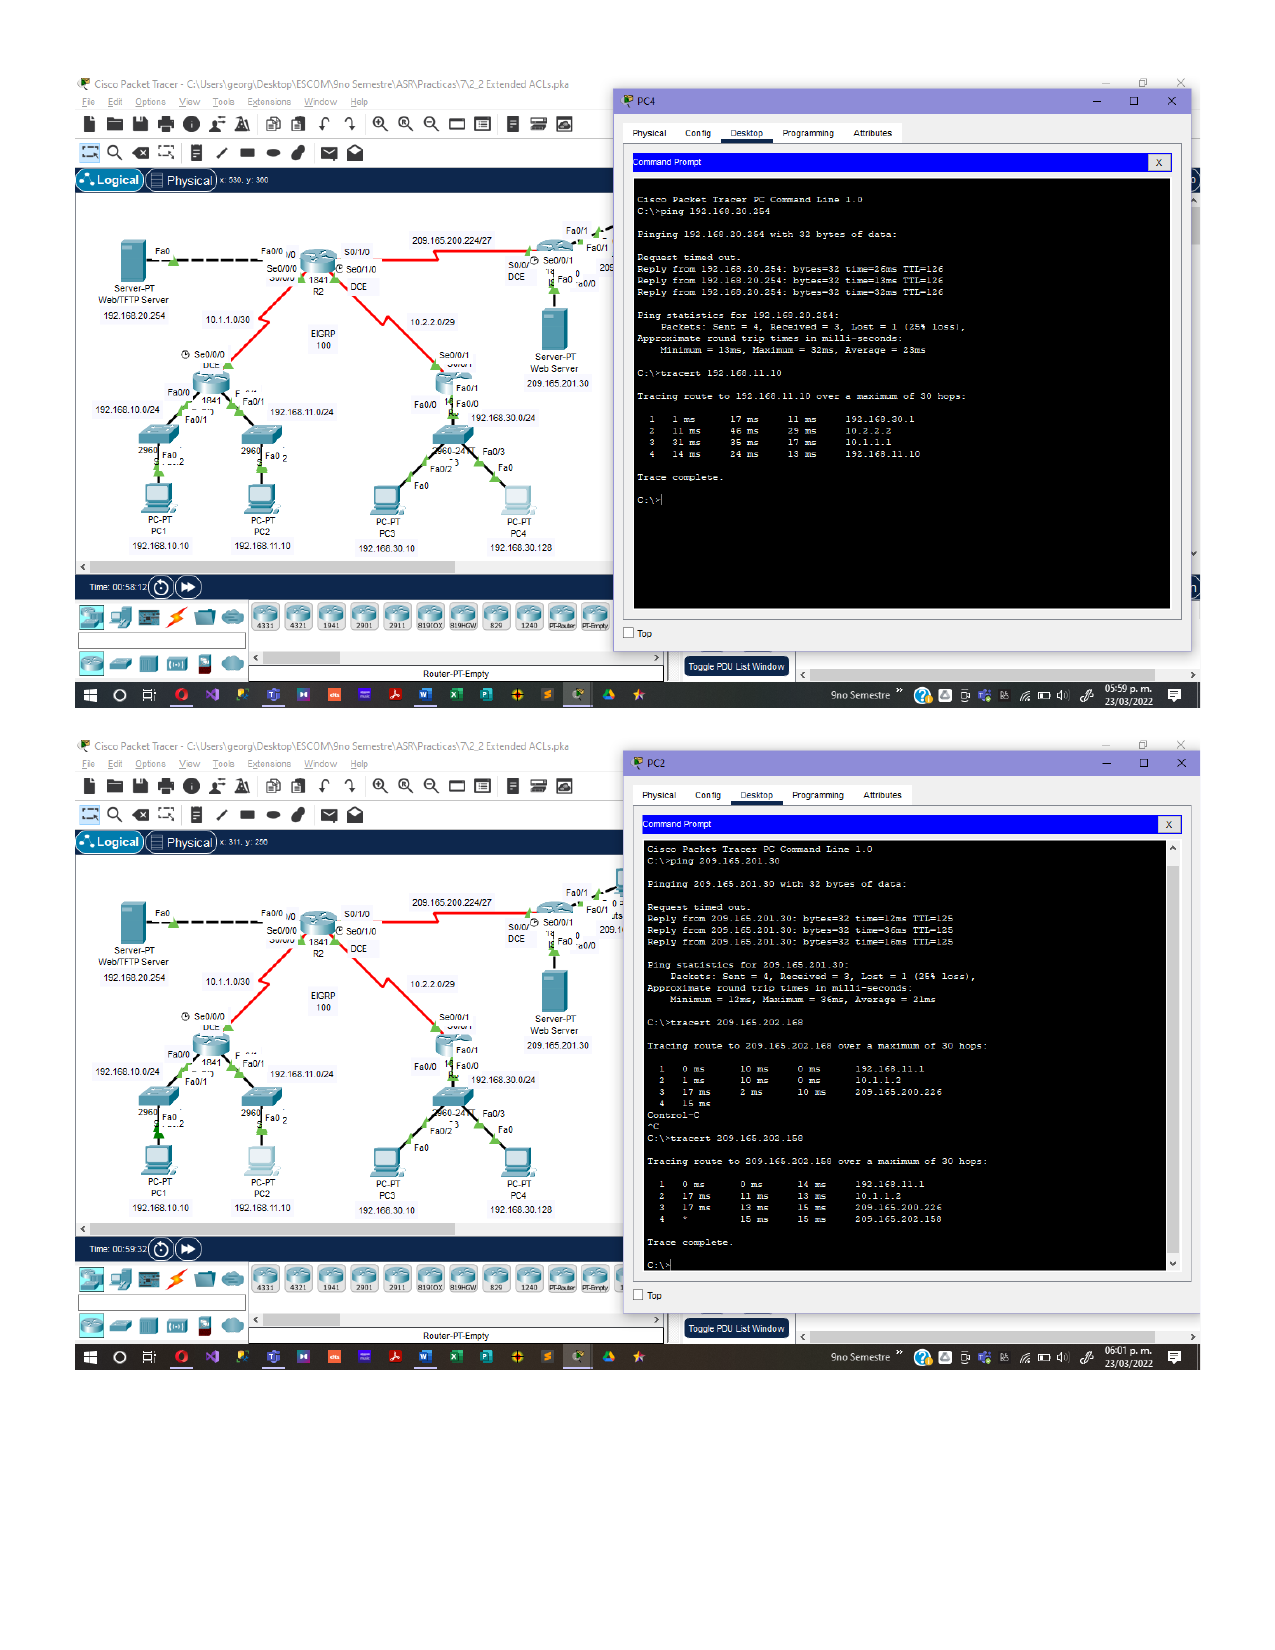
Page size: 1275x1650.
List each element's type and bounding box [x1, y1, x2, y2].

picture [131, 838, 138, 845]
picture [131, 176, 138, 183]
picture [75, 75, 1200, 708]
picture [75, 736, 1200, 1370]
